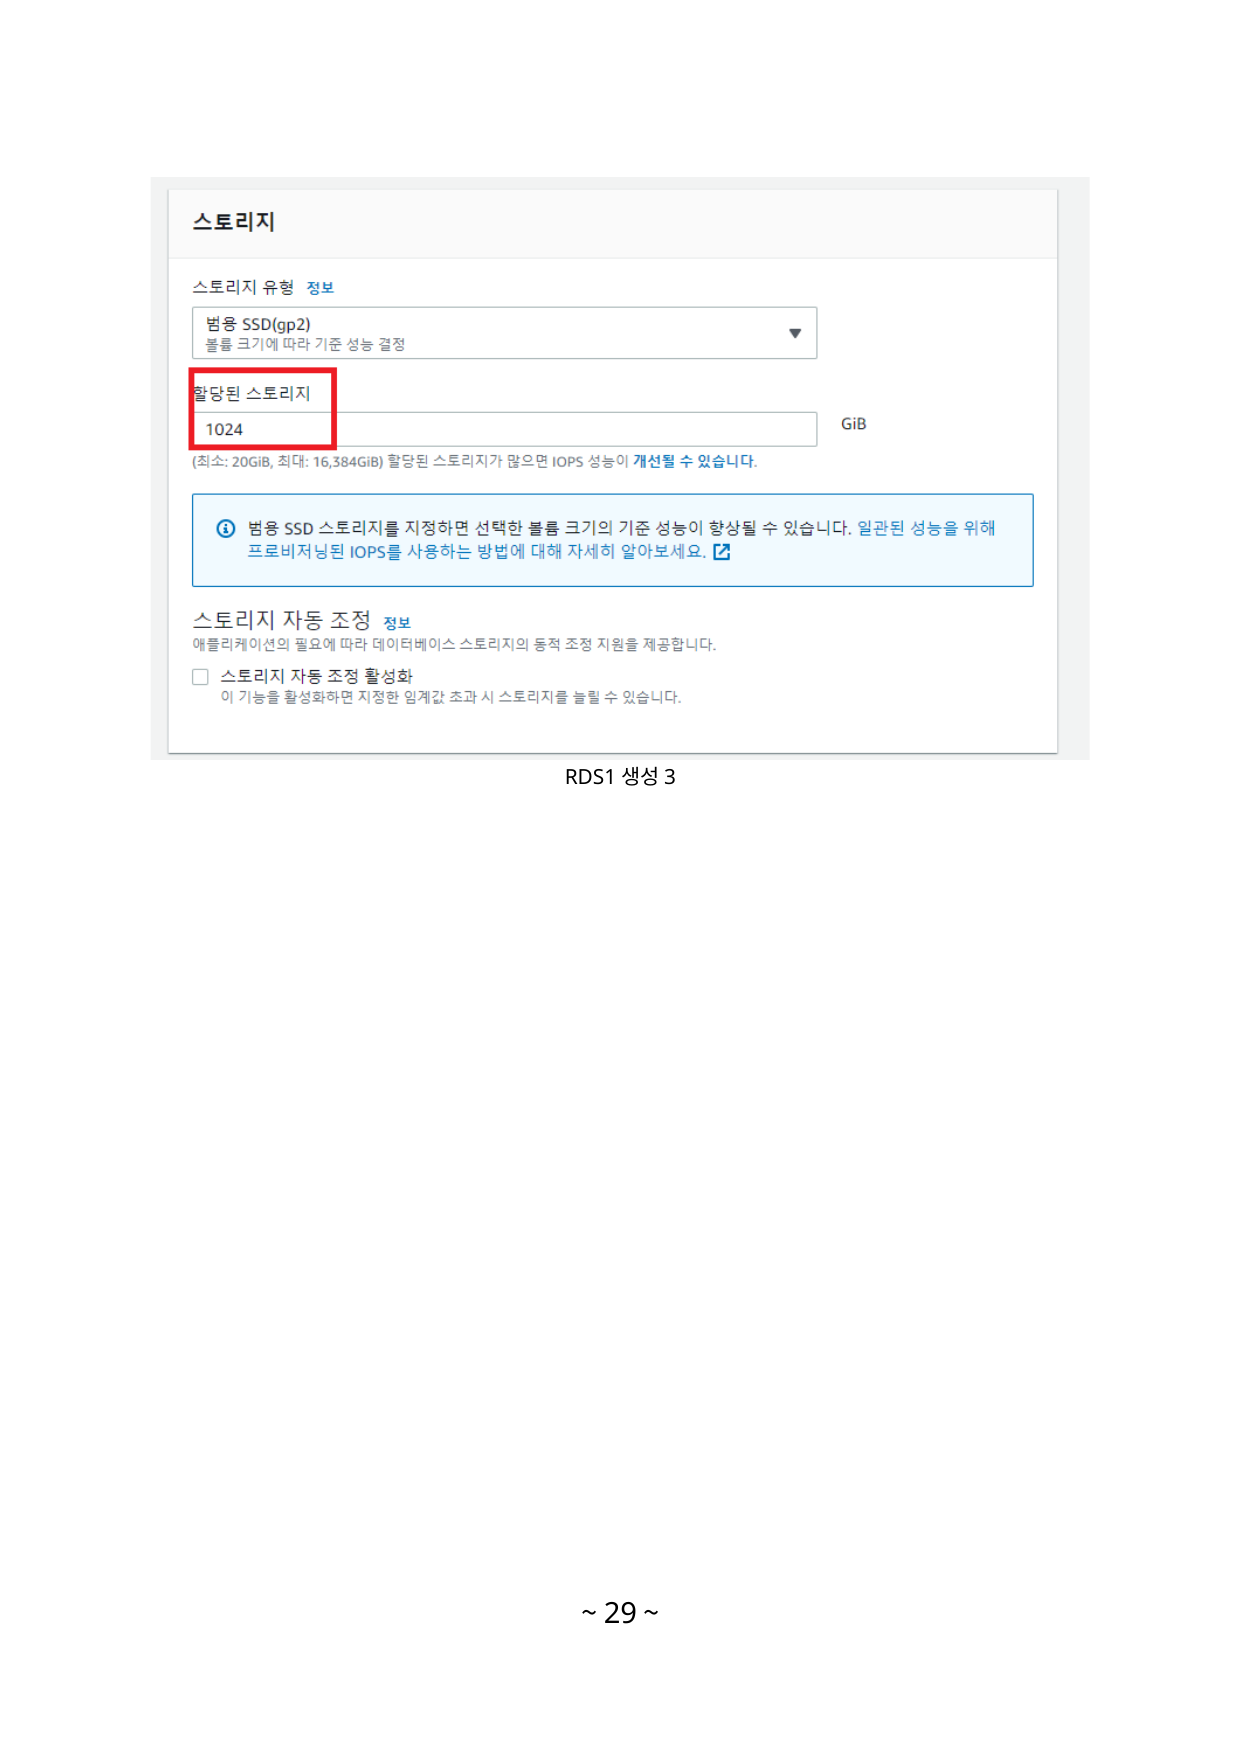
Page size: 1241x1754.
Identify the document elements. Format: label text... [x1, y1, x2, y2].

picture [150, 177, 1090, 760]
text RDS1 생성3 [150, 760, 1090, 790]
